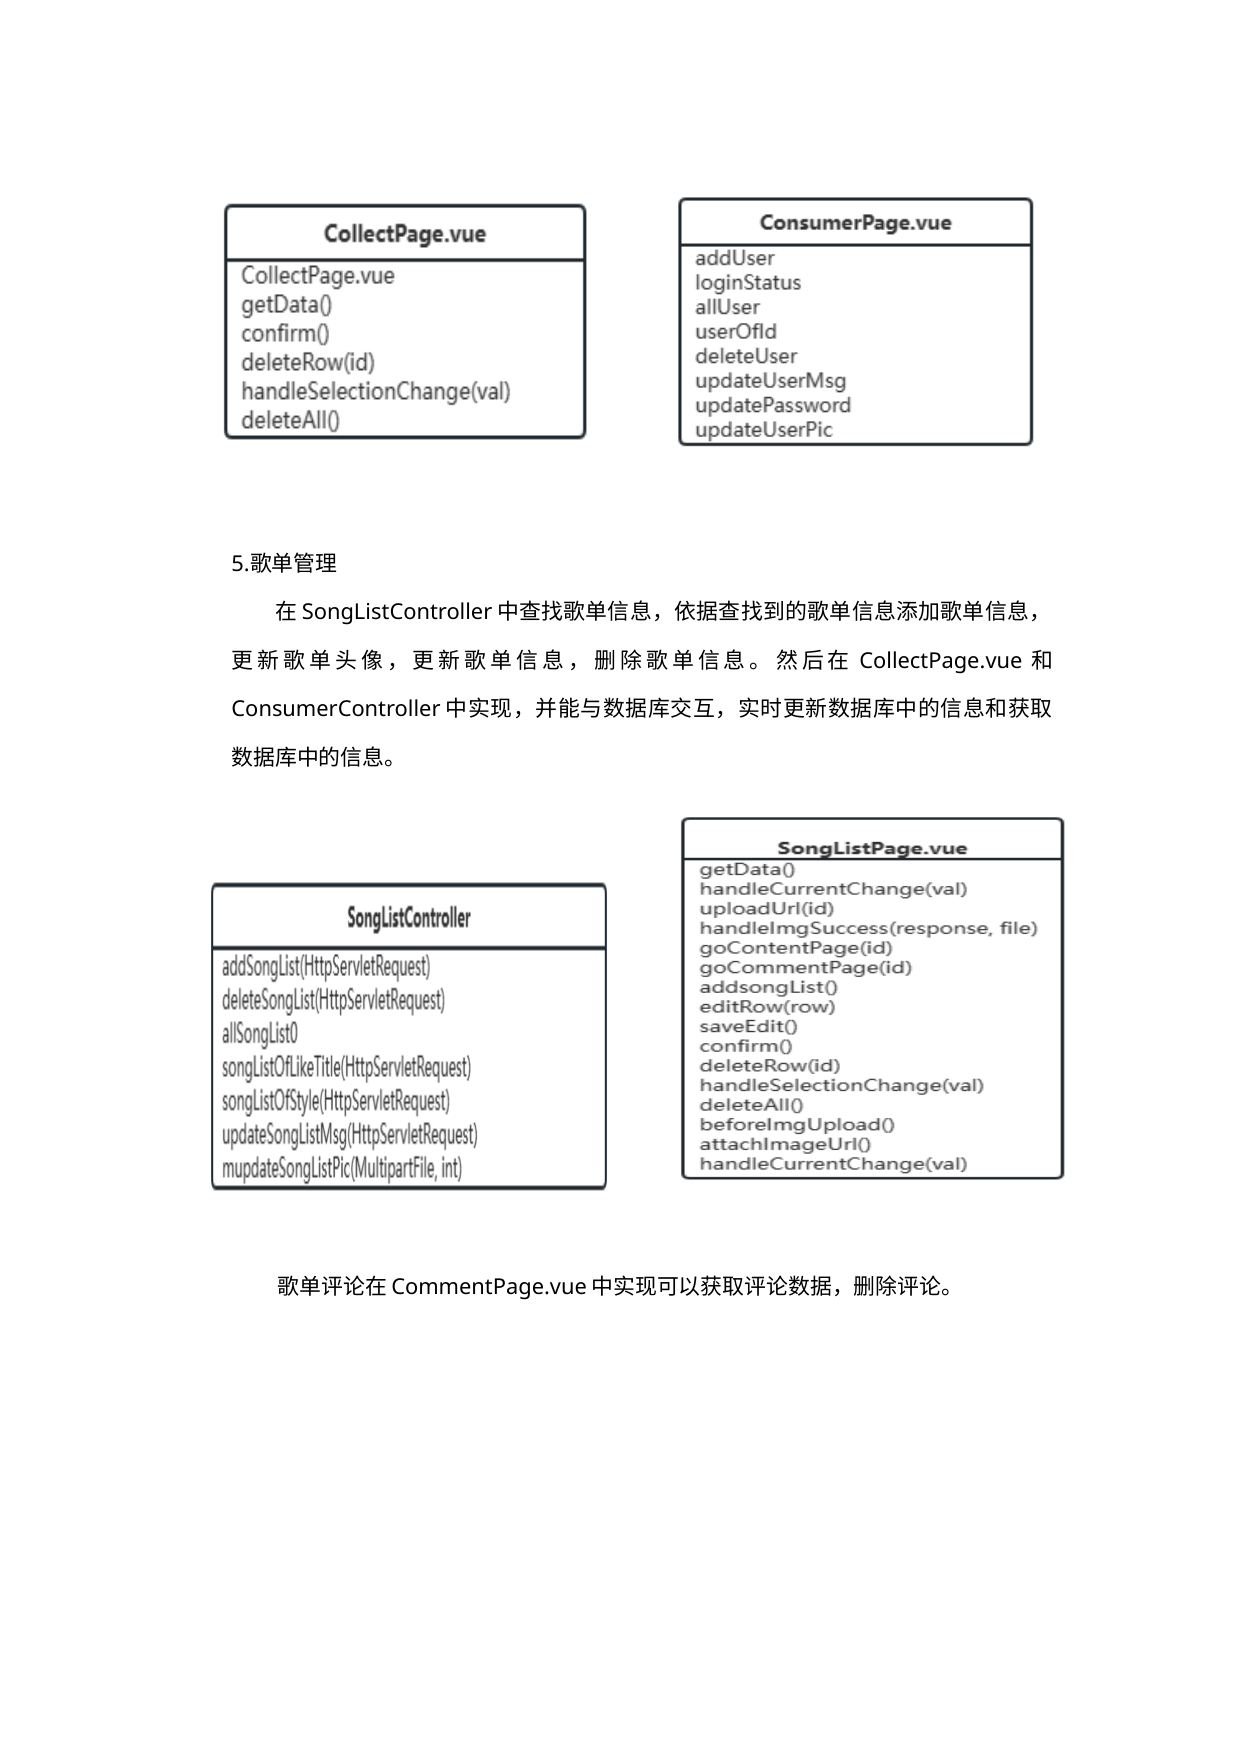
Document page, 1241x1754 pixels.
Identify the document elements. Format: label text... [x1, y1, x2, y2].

text 在SongListController中查找歌单信息，依据查找到的歌单信息添加歌单信息，更新歌单头像，更新歌单信息，删除歌单信息。然后在CollectPage.vue和ConsumerController中实现，并能与数据库交互，实时更新数据库中的信息和获取数据库中的信息。 [231, 594, 1053, 772]
picture [187, 162, 623, 483]
text 歌单评论在CommentPage.vue中实现可以获取评论数据，删除评论。 [187, 1269, 1053, 1302]
picture [642, 162, 1070, 483]
text 5.歌单管理 [231, 545, 1053, 578]
picture [642, 788, 1104, 1209]
picture [187, 833, 631, 1241]
